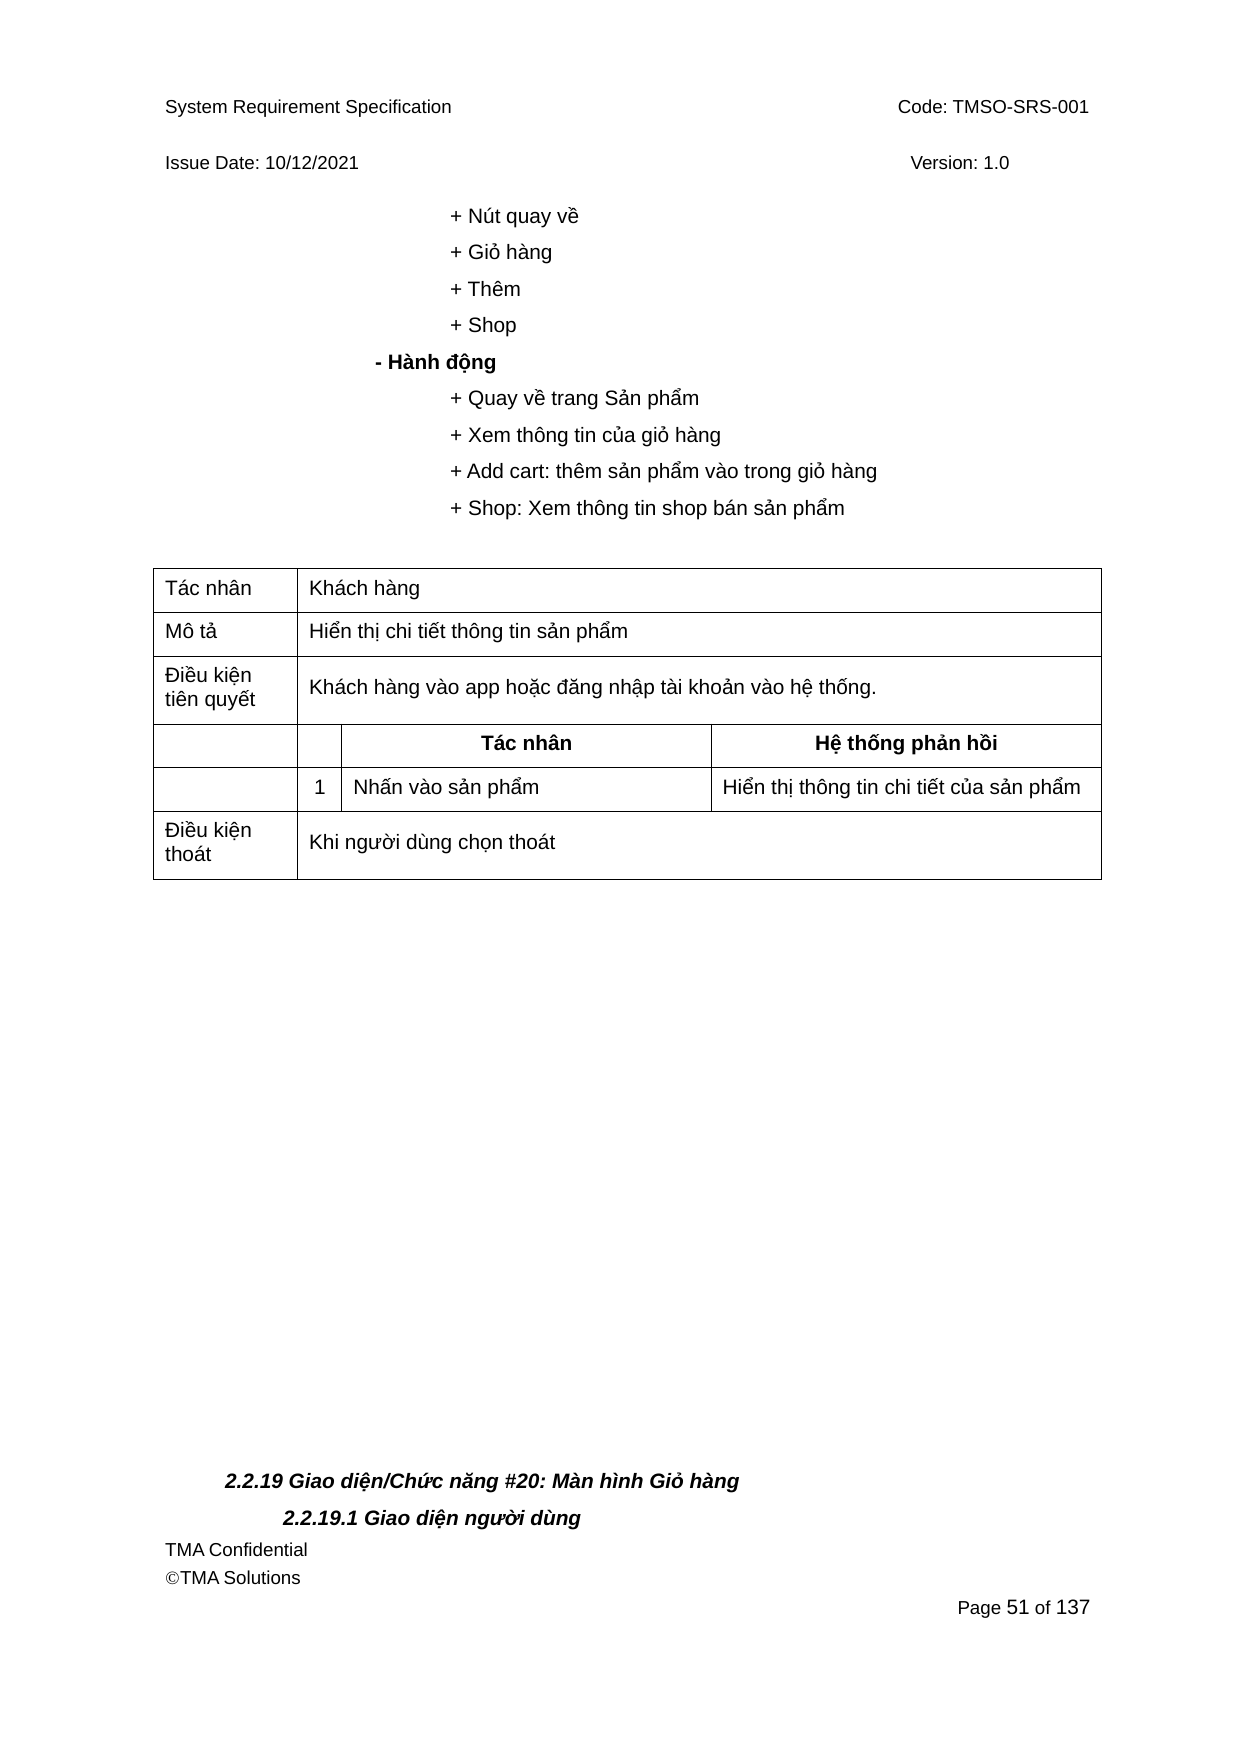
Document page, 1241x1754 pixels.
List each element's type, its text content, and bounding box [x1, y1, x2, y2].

table_cell Tác nhân [342, 725, 711, 767]
text + Giỏ hàng [301, 240, 1090, 264]
table_cell Mô tả [154, 613, 297, 656]
text - Hành động [300, 349, 1090, 373]
text + Quay về trang Sản phẩm [300, 386, 1090, 410]
text + Thêm [376, 277, 1090, 301]
table_cell Khi người dùng chọn thoát [298, 812, 1101, 879]
text 2.2.19 Giao diện/Chức năng #20: Màn hình Giỏ hàng [150, 1469, 1090, 1493]
table_cell Điều kiện tiên quyết [154, 657, 297, 723]
text + Shop: Xem thông tin shop bán sản phẩm [376, 495, 1090, 519]
table_cell [154, 768, 297, 811]
text 2.2.19.1 Giao diện người dùng [165, 1506, 1090, 1530]
text + Nút quay về [240, 204, 1090, 228]
table_cell [298, 725, 341, 767]
table_cell Khách hàng vào app hoặc đăng nhập tài khoản vào hệ thống. [298, 657, 1101, 723]
table_cell Hệ thống phản hồi [712, 725, 1101, 767]
table_cell Điều kiện thoát [154, 812, 297, 879]
table_cell Hiển thị thông tin chi tiết của sản phẩm [712, 768, 1101, 811]
table_cell Hiển thị chi tiết thông tin sản phẩm [298, 613, 1101, 656]
table_cell Nhấn vào sản phẩm [342, 768, 711, 811]
table_header Khách hàng [298, 569, 1101, 612]
text + Shop [376, 313, 1090, 337]
table_cell 1 [298, 768, 341, 811]
table_header Tác nhân [154, 569, 297, 612]
table_cell [154, 725, 297, 767]
text + Add cart: thêm sản phẩm vào trong giỏ hàng [376, 459, 1090, 483]
text + Xem thông tin của giỏ hàng [301, 422, 1090, 446]
